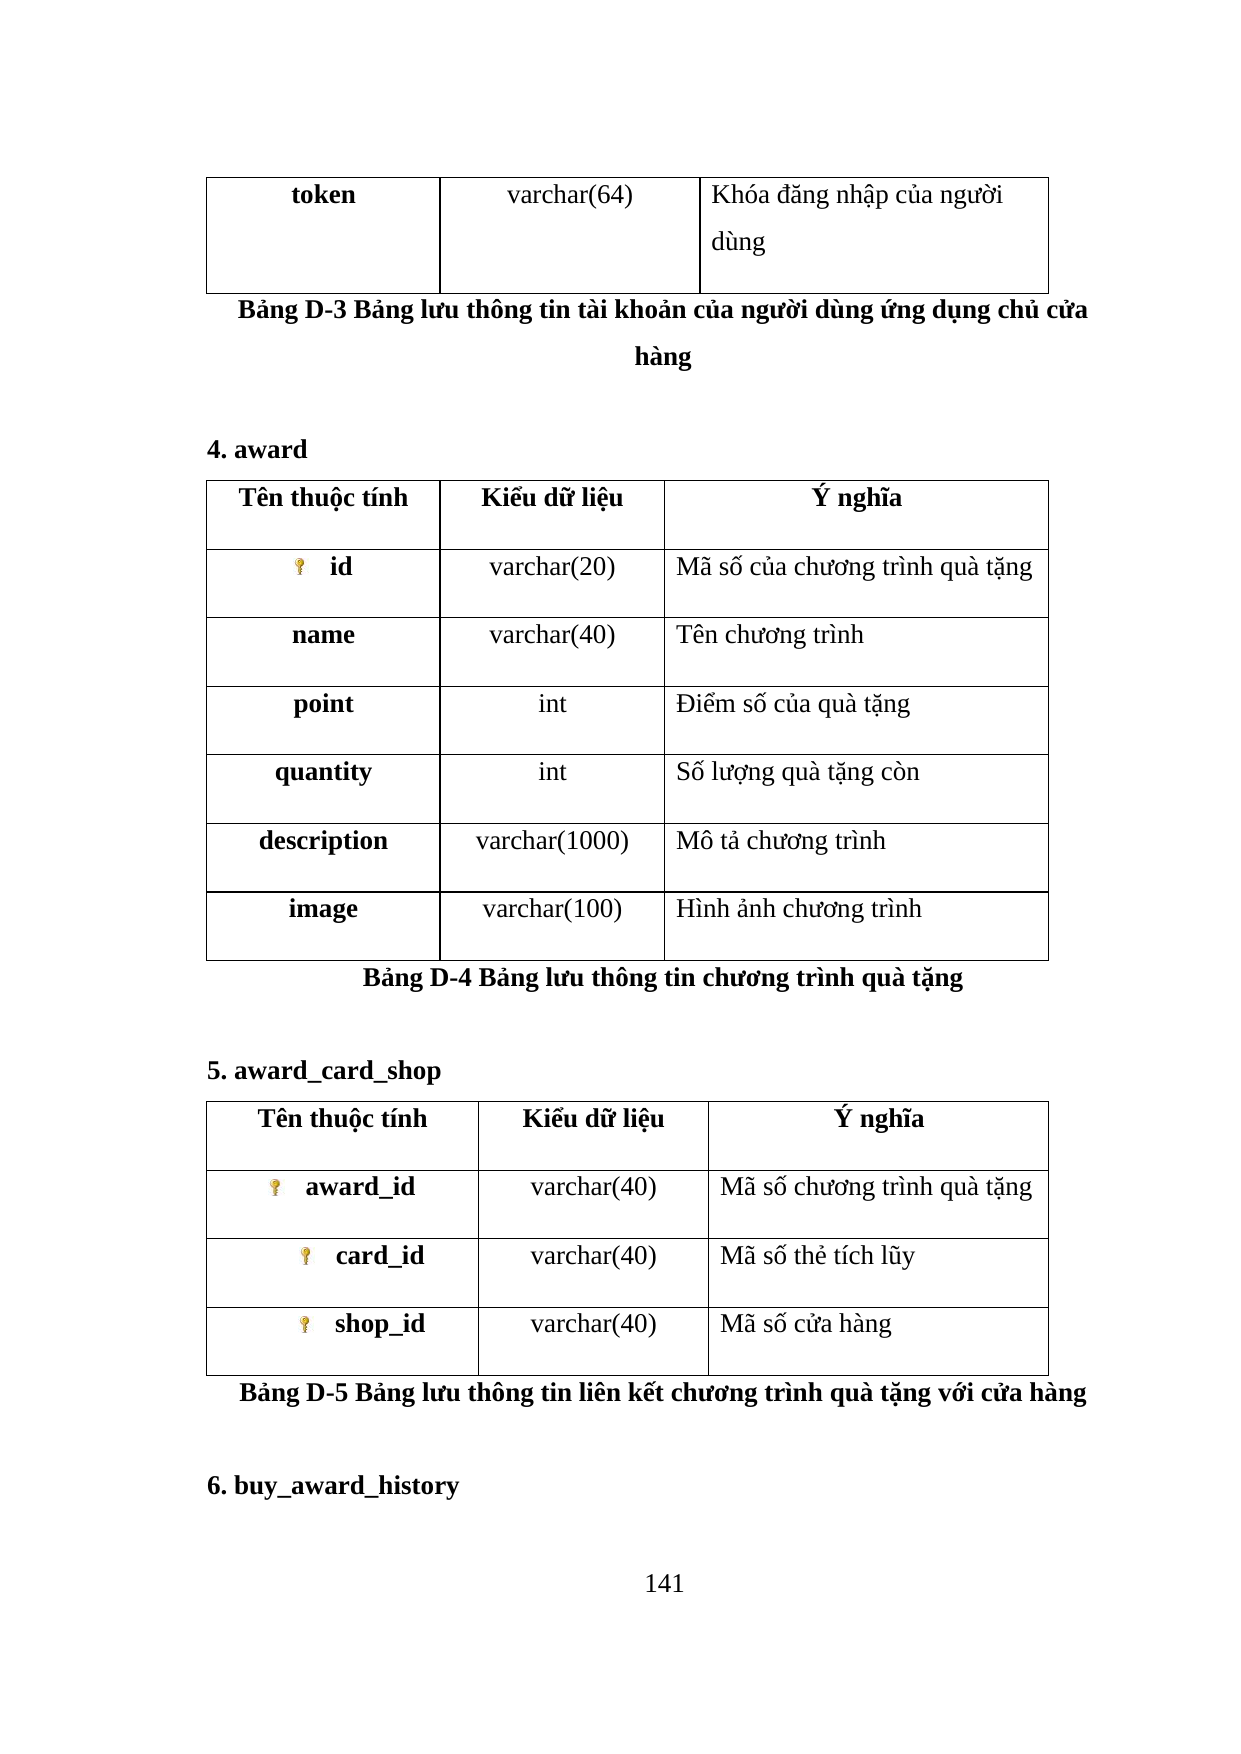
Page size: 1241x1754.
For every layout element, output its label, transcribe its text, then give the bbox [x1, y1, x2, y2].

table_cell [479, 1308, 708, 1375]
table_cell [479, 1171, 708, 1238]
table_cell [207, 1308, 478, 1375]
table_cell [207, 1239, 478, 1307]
text 4. award [207, 433, 1122, 464]
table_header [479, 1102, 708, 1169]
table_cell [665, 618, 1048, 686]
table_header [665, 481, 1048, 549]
text 6. buy_award_history [207, 1469, 1122, 1501]
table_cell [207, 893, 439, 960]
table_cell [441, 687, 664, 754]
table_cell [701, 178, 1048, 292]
text 5. award_card_shop [207, 1054, 1122, 1085]
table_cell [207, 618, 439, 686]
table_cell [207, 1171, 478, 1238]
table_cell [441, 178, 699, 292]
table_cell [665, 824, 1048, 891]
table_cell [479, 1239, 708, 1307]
picture [299, 1247, 315, 1265]
picture [298, 1316, 314, 1333]
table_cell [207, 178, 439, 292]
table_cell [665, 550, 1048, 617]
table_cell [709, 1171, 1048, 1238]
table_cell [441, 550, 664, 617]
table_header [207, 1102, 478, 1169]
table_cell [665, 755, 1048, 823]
picture [268, 1179, 285, 1196]
text Bảng D-4 Bảng lưu thông tin chương trình quà tặng [207, 961, 1119, 992]
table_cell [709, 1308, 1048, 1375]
text Bảng D-3 Bảng lưu thông tin tài khoản của người dùng ứng dụng chủ cửa hàng [207, 293, 1119, 371]
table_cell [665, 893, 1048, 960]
picture [293, 558, 309, 575]
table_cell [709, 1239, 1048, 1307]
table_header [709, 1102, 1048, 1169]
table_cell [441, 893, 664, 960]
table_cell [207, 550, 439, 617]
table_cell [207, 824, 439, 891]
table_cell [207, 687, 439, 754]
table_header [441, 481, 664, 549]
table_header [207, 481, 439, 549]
text Bảng D-5 Bảng lưu thông tin liên kết chương trình quà tặng với cửa hàng [207, 1376, 1119, 1407]
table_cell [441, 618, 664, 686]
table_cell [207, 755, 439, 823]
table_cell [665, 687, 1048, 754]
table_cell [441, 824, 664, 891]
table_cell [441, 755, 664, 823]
